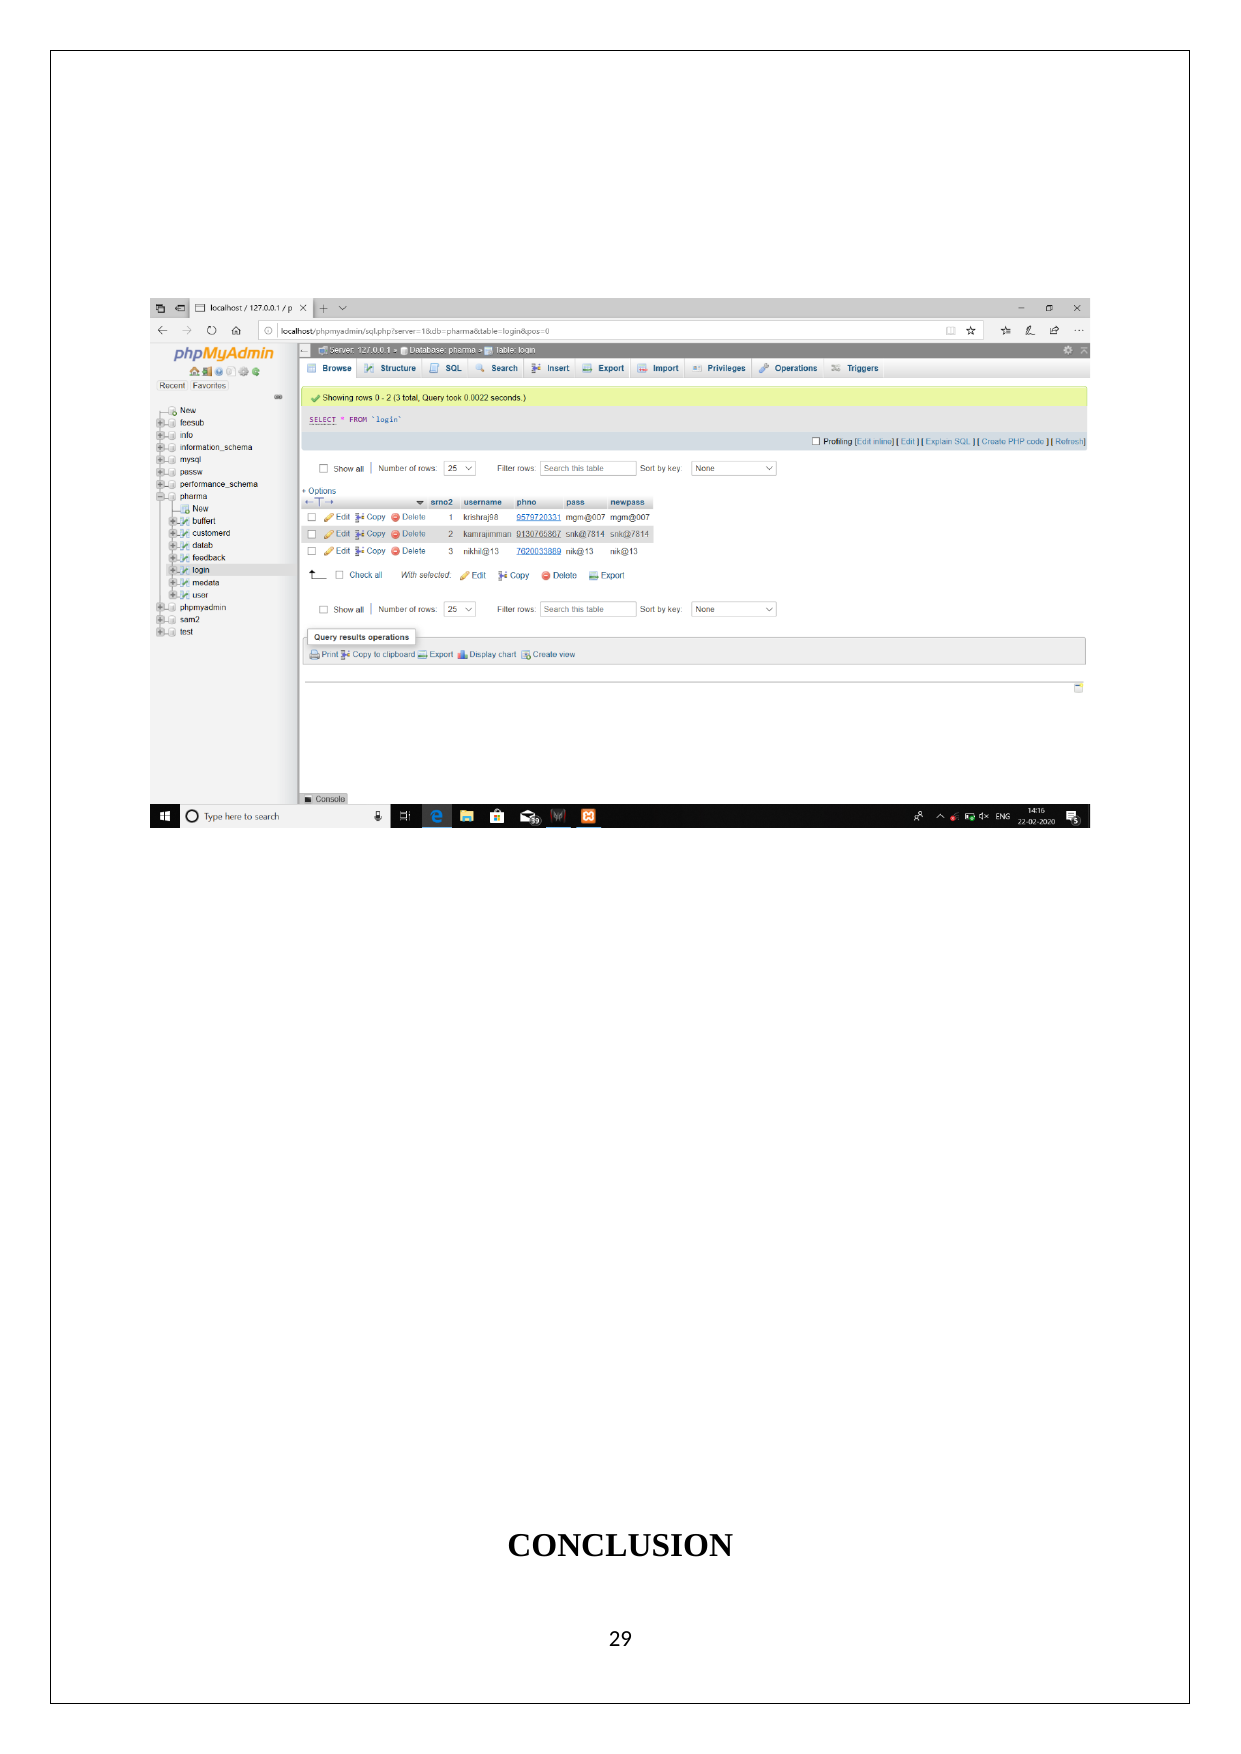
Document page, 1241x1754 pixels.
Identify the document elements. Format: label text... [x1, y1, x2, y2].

text CONCLUSION [150, 1525, 1090, 1564]
picture [150, 298, 1091, 828]
